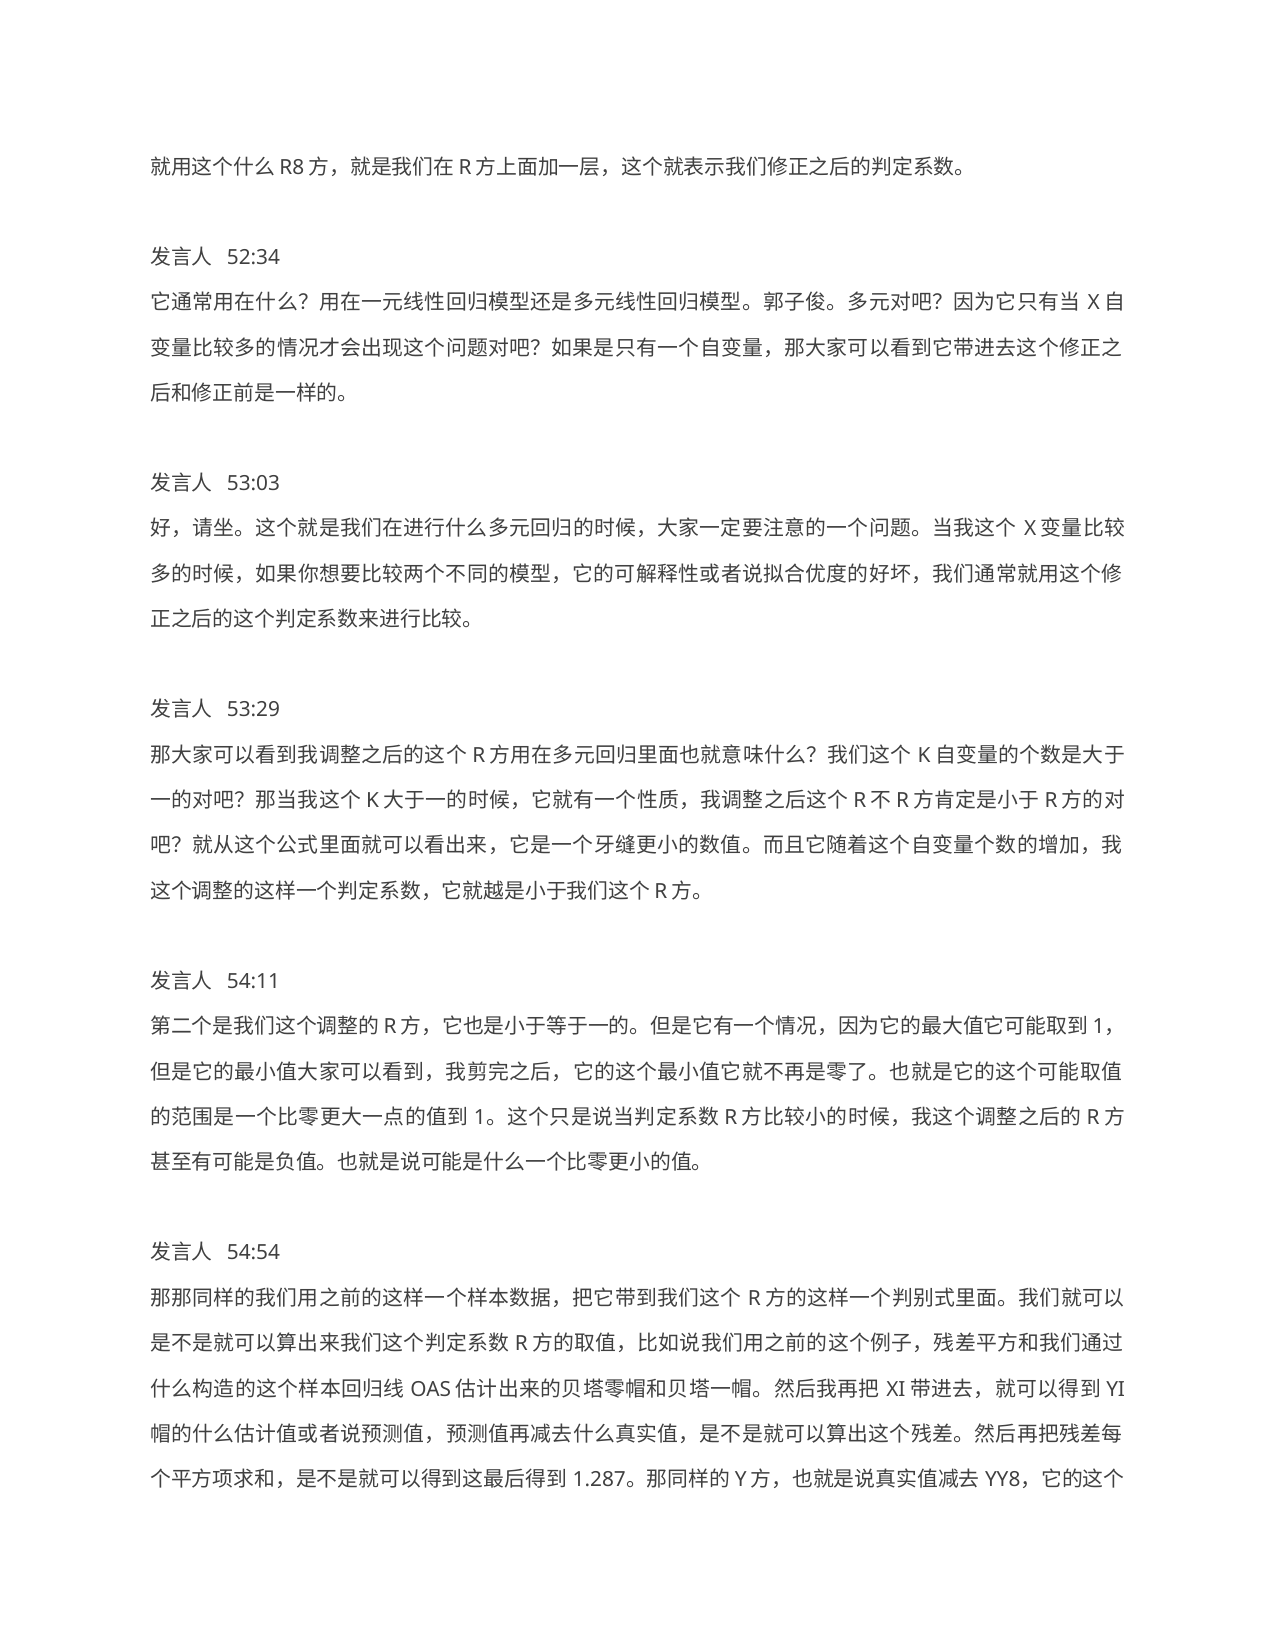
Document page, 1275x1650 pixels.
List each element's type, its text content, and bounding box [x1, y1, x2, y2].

text 发言人 53:29 [150, 692, 1125, 723]
text 那大家可以看到我调整之后的这个R方用在多元回归里面也就意味什么？我们这个K自变量的个数是大于一的对吧？那当我这个K大于一的时候，它就有一个性质，我调整之后这个R不R方肯定是小于R方的对吧？就从这个公式里面就可以看出来，它是一个牙缝更小的数值。而且它随着这个自变量个数的增加，我这个调整的这样一个判定系数，它就越是小于我们这个R方。 [150, 738, 1125, 904]
text 发言人 54:54 [150, 1236, 1125, 1266]
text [150, 1281, 1125, 1493]
text 发言人 54:11 [150, 964, 1125, 994]
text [150, 150, 1125, 180]
text 它通常用在什么？用在一元线性回归模型还是多元线性回归模型。郭子俊。多元对吧？因为它只有当X自变量比较多的情况才会出现这个问题对吧？如果是只有一个自变量，那大家可以看到它带进去这个修正之后和修正前是一样的。 [150, 286, 1125, 406]
text 好，请坐。这个就是我们在进行什么多元回归的时候，大家一定要注意的一个问题。当我这个X变量比较多的时候，如果你想要比较两个不同的模型，它的可解释性或者说拟合优度的好坏，我们通常就用这个修正之后的这个判定系数来进行比较。 [150, 512, 1125, 633]
text 发言人 53:03 [150, 466, 1125, 497]
text 发言人 52:34 [150, 240, 1125, 270]
text 第二个是我们这个调整的R方，它也是小于等于一的。但是它有一个情况，因为它的最大值它可能取到1，但是它的最小值大家可以看到，我剪完之后，它的这个最小值它就不再是零了。也就是它的这个可能取值的范围是一个比零更大一点的值到1。这个只是说当判定系数R方比较小的时候，我这个调整之后的R方甚至有可能是负值。也就是说可能是什么一个比零更小的值。 [150, 1009, 1125, 1176]
